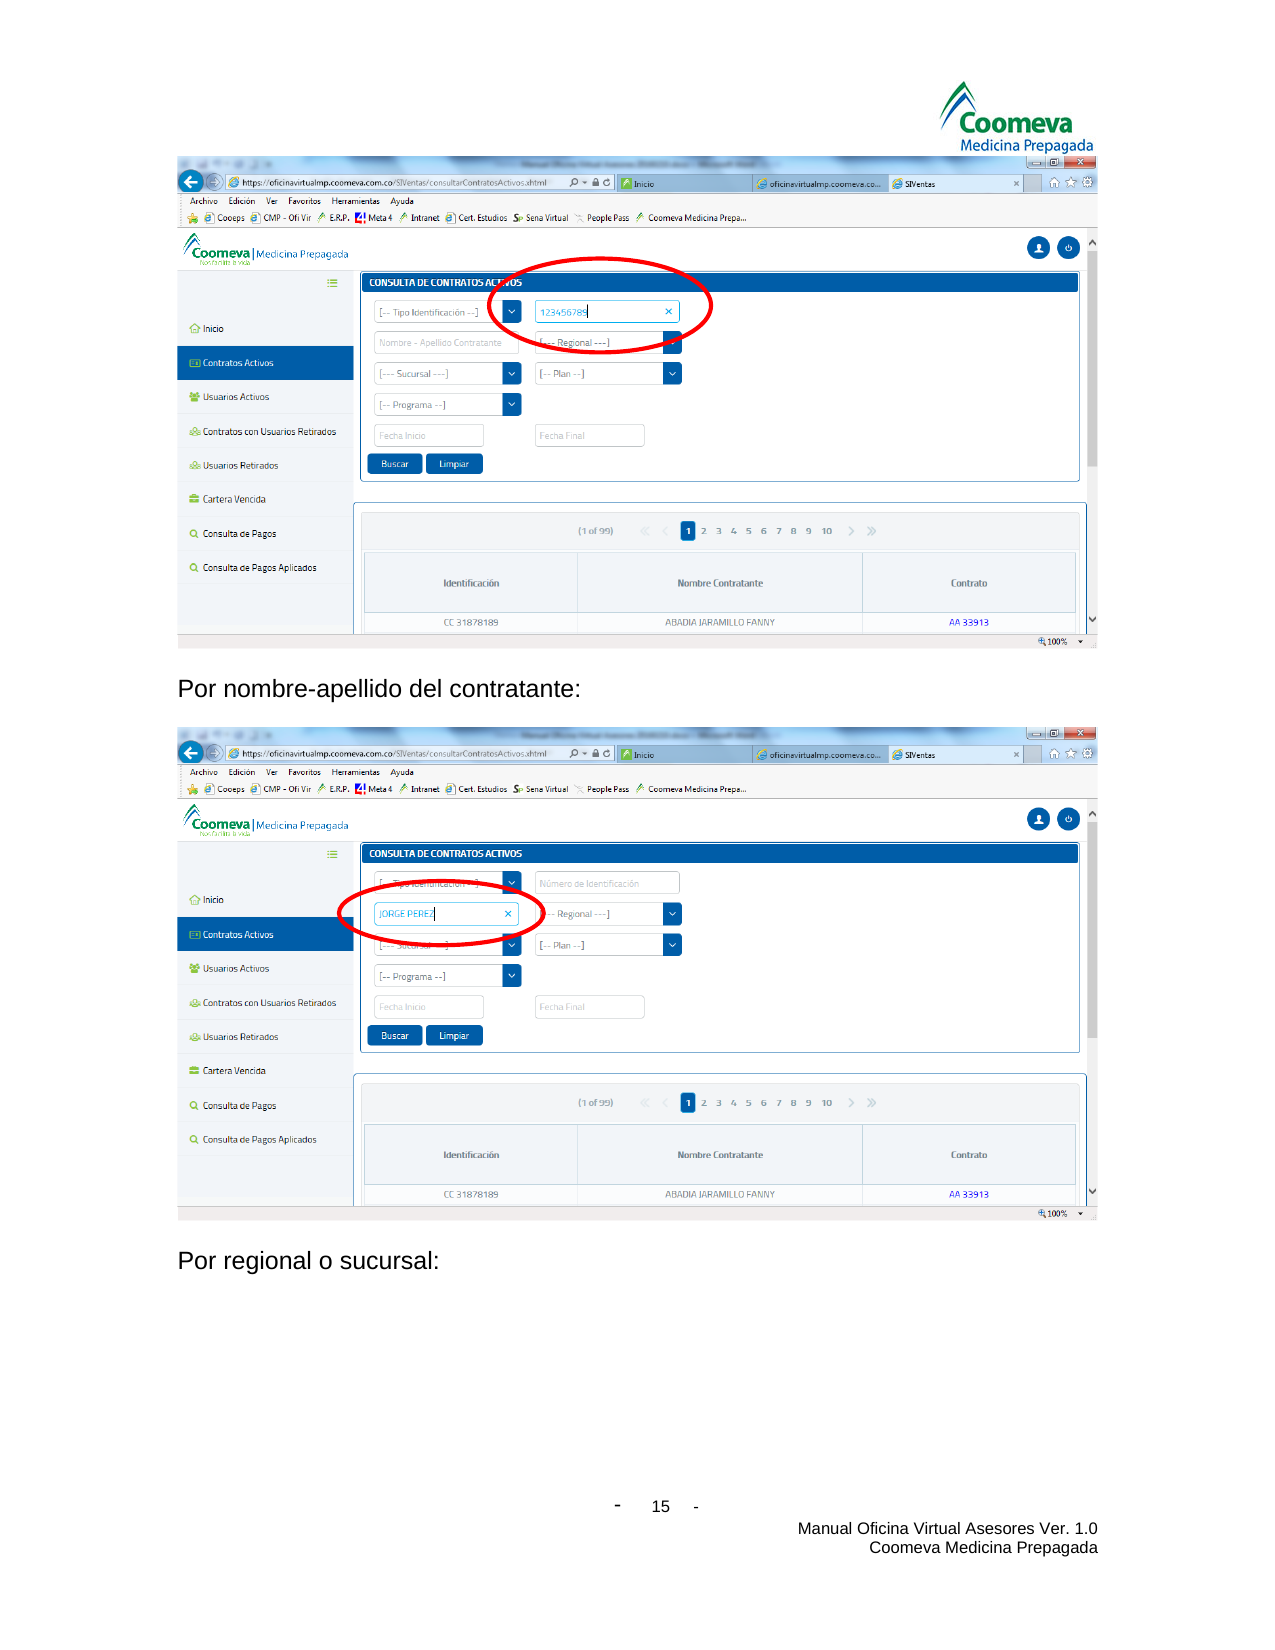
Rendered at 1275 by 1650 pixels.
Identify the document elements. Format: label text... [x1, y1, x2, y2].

text Por nombre-apellido del contratante: [177, 674, 1098, 703]
picture [177, 727, 1098, 1221]
picture [177, 73, 1098, 649]
text Por regional o sucursal: [177, 1246, 1098, 1274]
